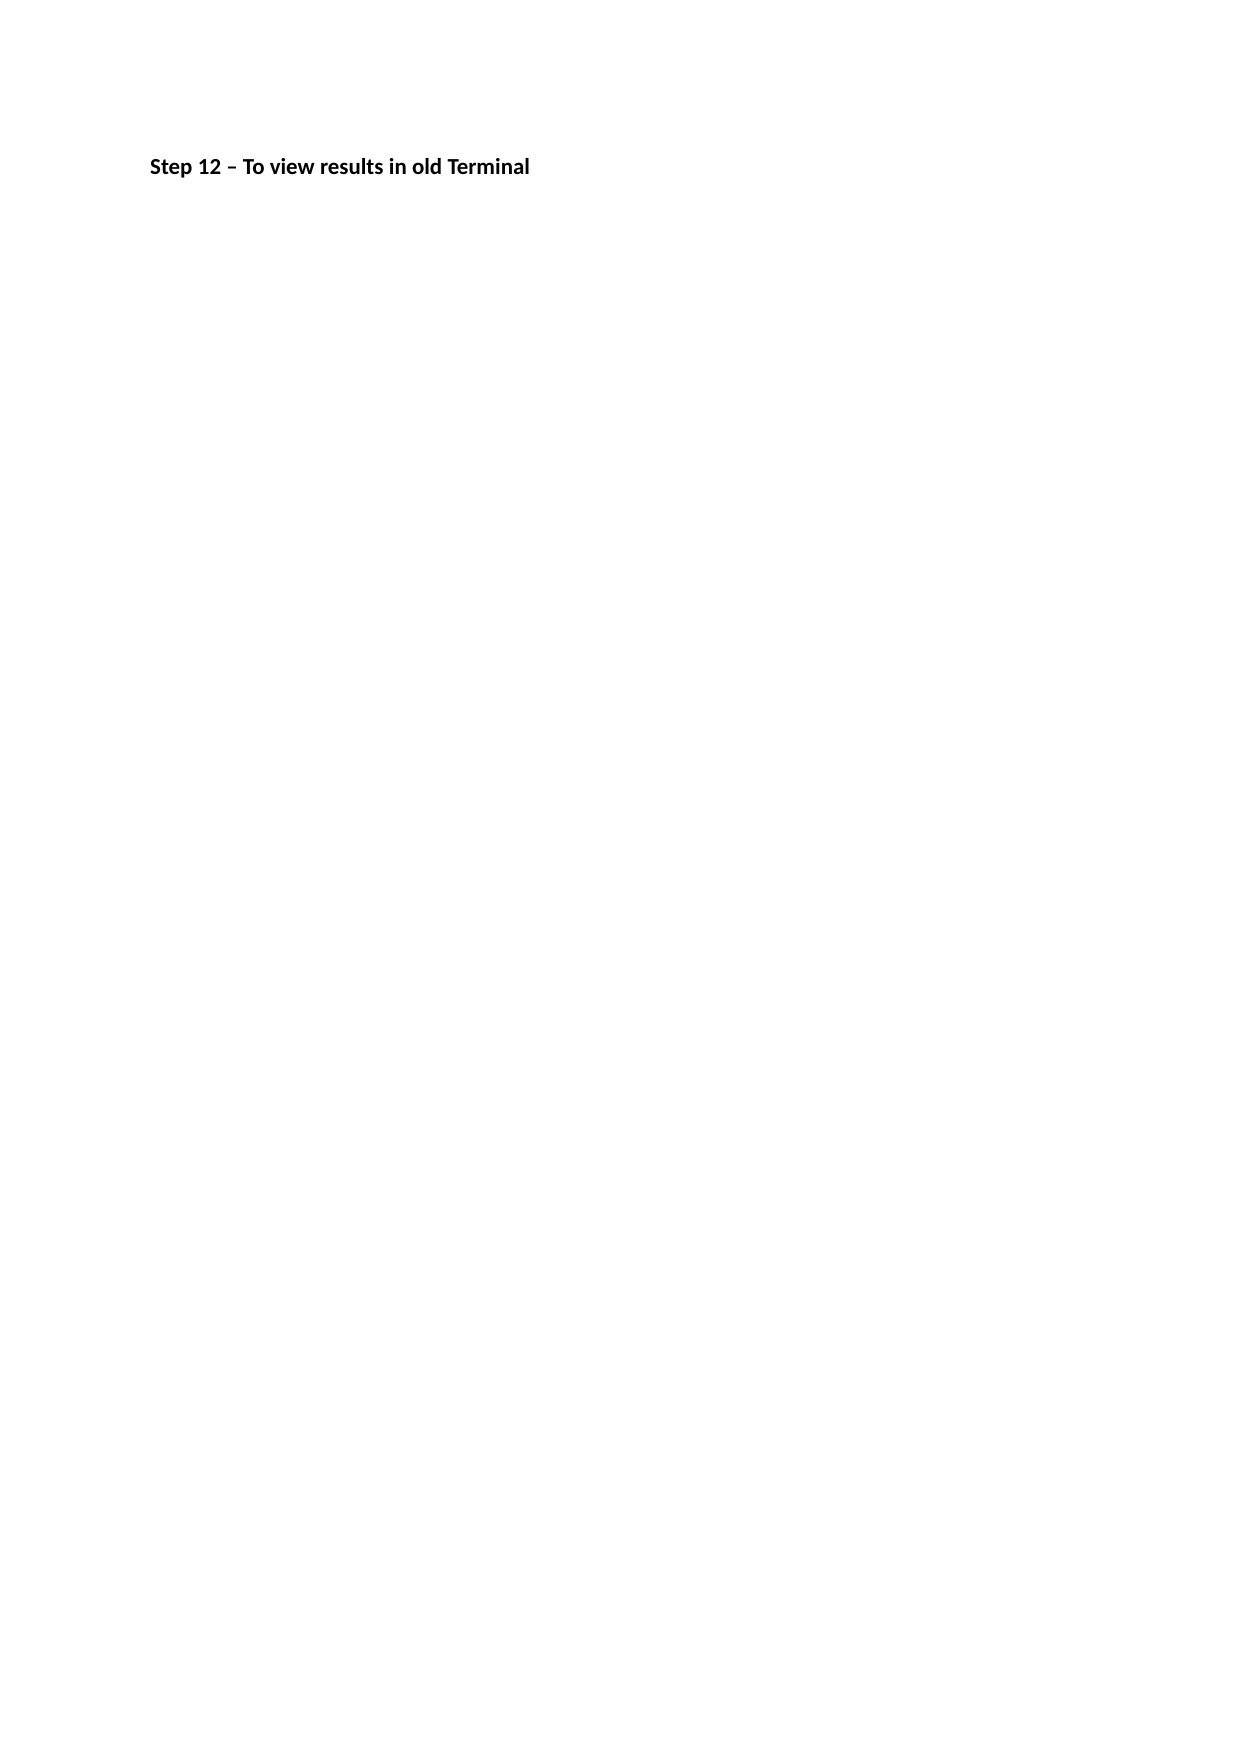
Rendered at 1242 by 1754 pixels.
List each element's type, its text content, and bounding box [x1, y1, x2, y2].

text Step 12 – To view results in old Terminal [150, 152, 1181, 180]
